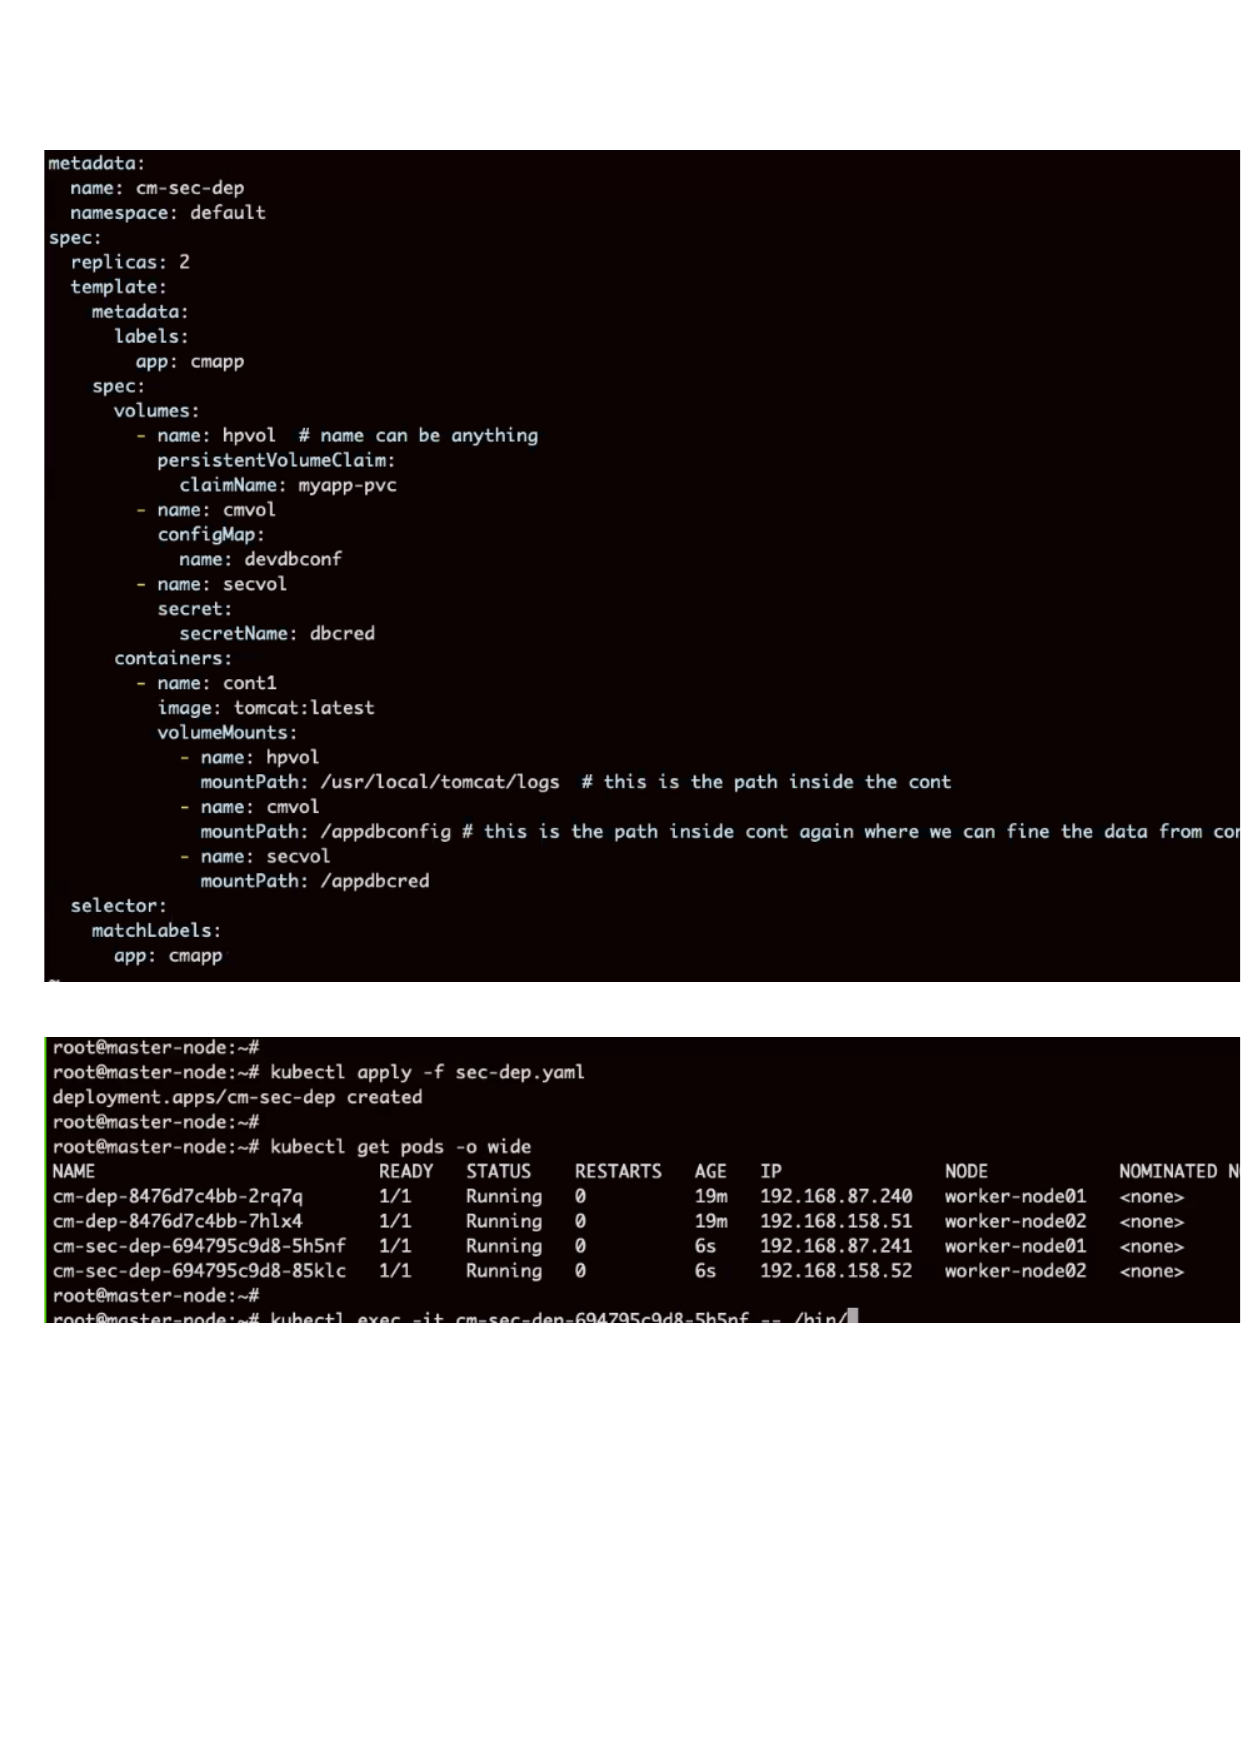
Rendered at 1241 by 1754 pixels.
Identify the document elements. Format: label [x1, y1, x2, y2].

picture [44, 150, 1241, 982]
picture [44, 1037, 1241, 1323]
